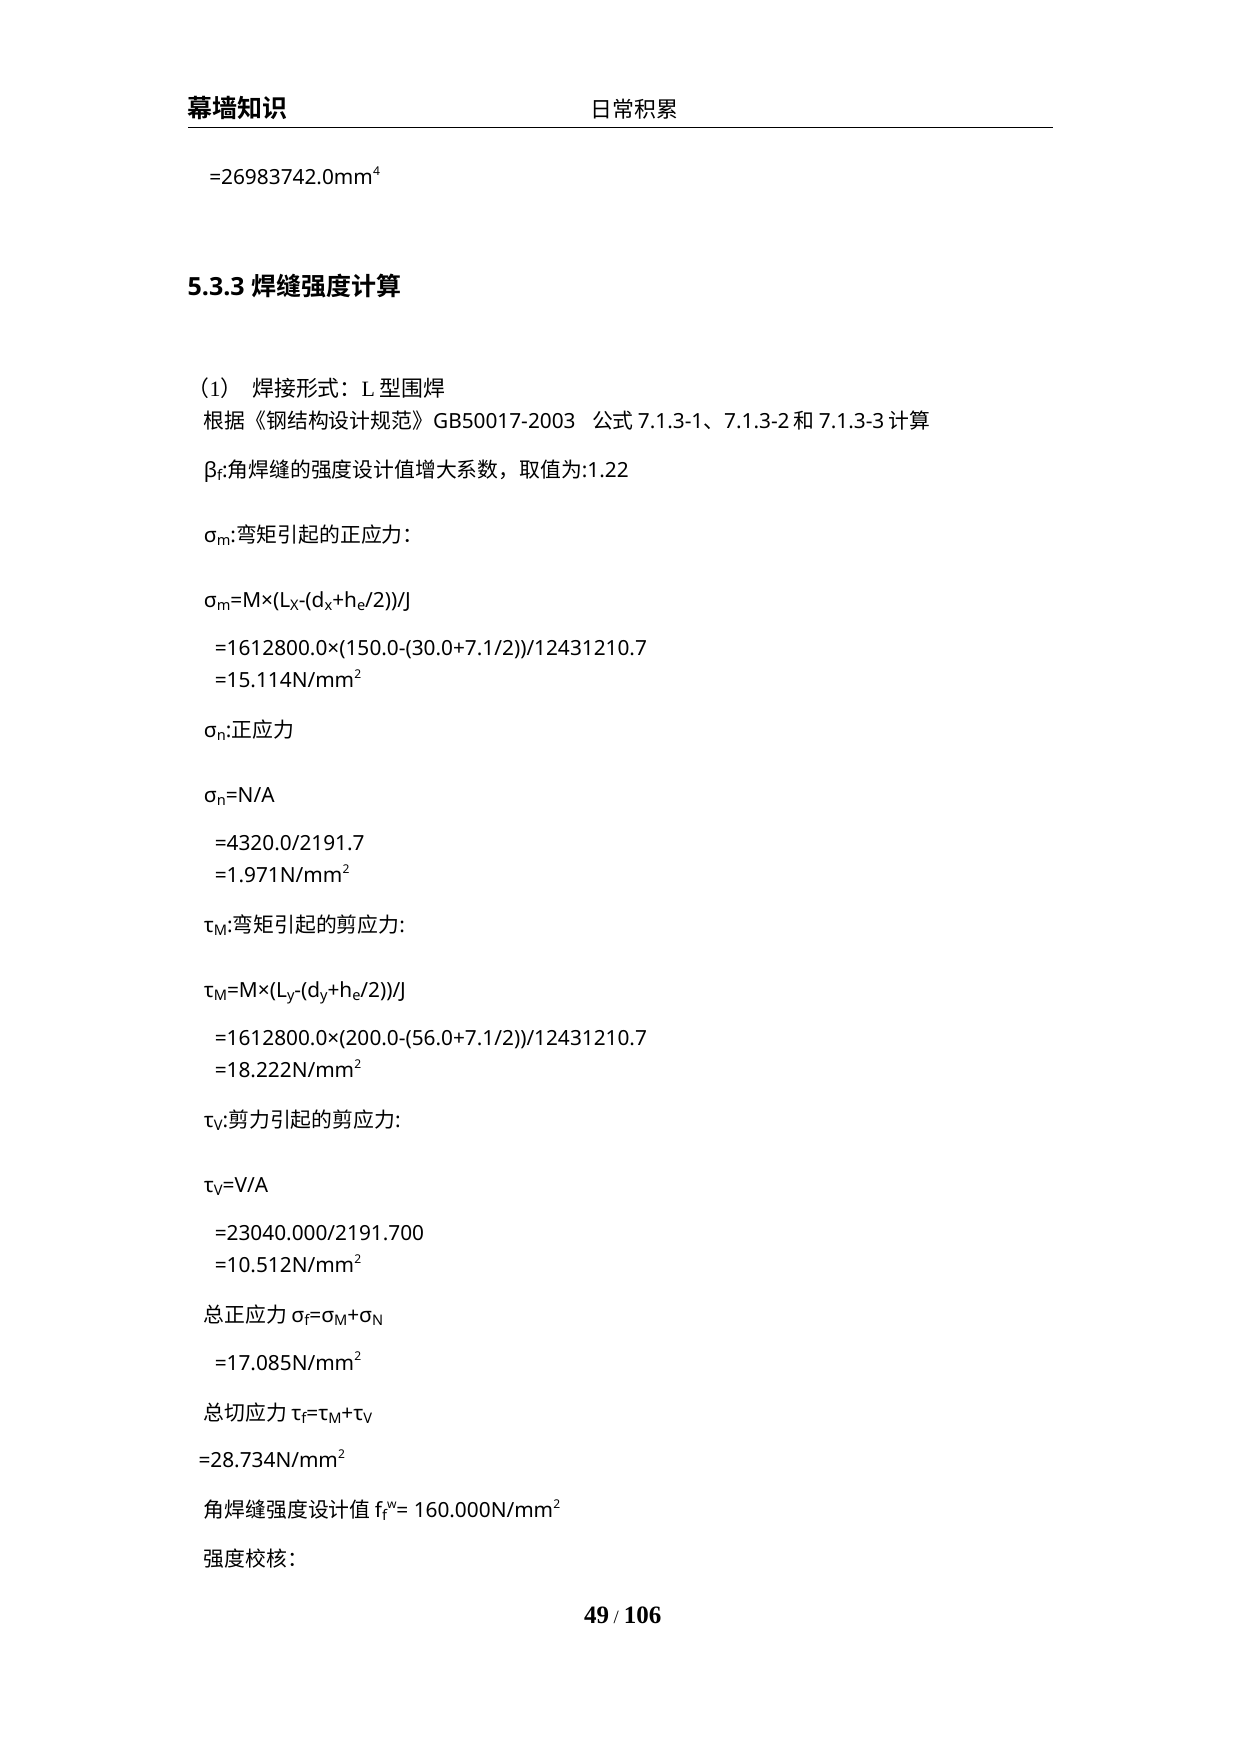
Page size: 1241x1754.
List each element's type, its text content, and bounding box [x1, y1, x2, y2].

text =17.085N/mm2 [187, 1346, 1053, 1378]
text =4320.0/2191.7 [187, 826, 1053, 858]
text =1.971N/mm2 [187, 858, 1053, 891]
text 总正应力σf=σM+σN [187, 1281, 1053, 1346]
text τM:弯矩引起的剪应力: [187, 891, 1053, 956]
text τM=M×(Ly-(dy+he/2))/J [187, 956, 1053, 1021]
subtitle 5.3.3 焊缝强度计算 [187, 252, 1053, 317]
text 强度校核： [187, 1541, 1053, 1573]
text =15.114N/mm2 [187, 663, 1053, 696]
text =28.734N/mm2 [187, 1443, 1053, 1476]
text 角焊缝强度设计值ffw= 160.000N/mm2 [187, 1476, 1053, 1541]
text βf:角焊缝的强度设计值增大系数，取值为:1.22 [187, 436, 1053, 501]
text σn:正应力 [187, 696, 1053, 761]
text 根据《钢结构设计规范》GB50017-2003 公式7.1.3-1、7.1.3-2和7.1.3-3计算 [187, 403, 1053, 436]
text σn=N/A [187, 761, 1053, 826]
text =18.222N/mm2 [187, 1053, 1053, 1086]
text =1612800.0×(150.0-(30.0+7.1/2))/12431210.7 [187, 631, 1053, 663]
text =1612800.0×(200.0-(56.0+7.1/2))/12431210.7 [187, 1021, 1053, 1053]
text =26983742.0mm4 [187, 160, 1053, 193]
text （1） 焊接形式：L型围焊 [187, 371, 1053, 403]
text σm=M×(LX-(dx+he/2))/J [187, 566, 1053, 631]
text τV:剪力引起的剪应力: [187, 1086, 1053, 1151]
text =10.512N/mm2 [187, 1248, 1053, 1281]
text 总切应力τf=τM+τV [187, 1378, 1053, 1443]
text =23040.000/2191.700 [187, 1216, 1053, 1248]
text τV=V/A [187, 1151, 1053, 1216]
text σm:弯矩引起的正应力： [187, 501, 1053, 566]
